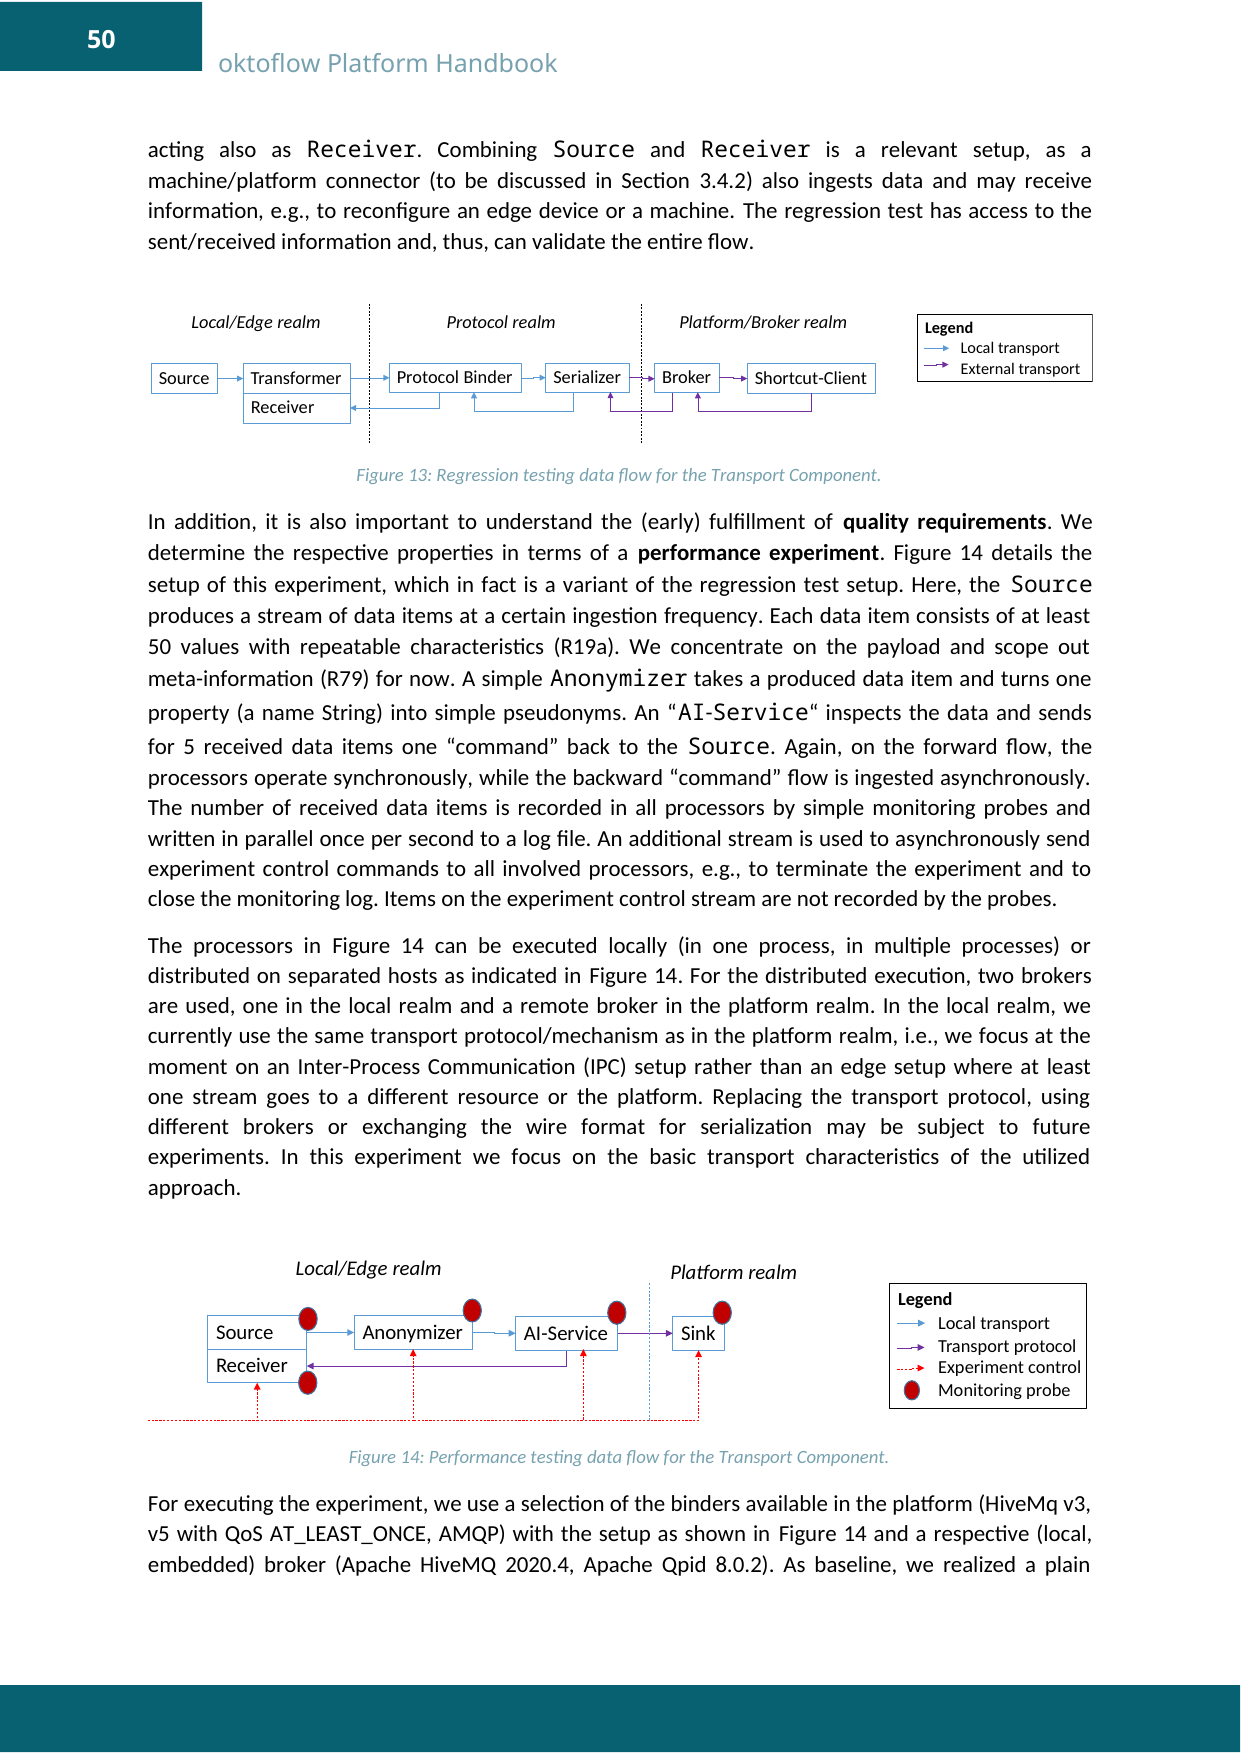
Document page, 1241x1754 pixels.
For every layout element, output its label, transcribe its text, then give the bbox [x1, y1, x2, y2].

text The processors in Figure 14 can be executed locally (in one process, in multiple processes) or distributed on separated hosts as indicated in Figure 14. For the distributed execution, two brokers are used, one in the local realm and a remote broker in the platform realm. In the local realm, we currently use the same transport protocol/mechanism as in the platform realm, i.e., we focus at the moment on an Inter-Process Communication (IPC) setup rather than an edge setup where at least one stream goes to a different resource or the platform. Replacing the transport protocol, using different brokers or exchanging the wire format for serialization may be subject to future experiments. In this experiment we focus on the basic transport characteristics of the utilized approach. [148, 931, 1093, 1201]
text Figure 13: Regression testing data flow for the Transport Component. [148, 464, 1093, 487]
text In addition, it is also important to understand the (early) fulfillment of quality requirements. We determine the respective properties in terms of a performance experiment. Figure 14 details the setup of this experiment, which in fact is a variant of the regression test setup. Here, the Source produces a stream of data items at a certain ingestion frequency. Each data item consists of at least 50 values with repeatable characteristics (R19a). We concentrate on the payload and scope out meta-information (R79) for now. A simple Anonymizer takes a produced data item and turns one property (a name String) into simple pseudonyms. An “AI-Service“ inspects the data and sends for 5 received data items one “command” back to the Source. Again, on the forward flow, the processors operate synchronously, while the backward “command” flow is ingested asynchronously. The number of received data items is recorded in all processors by simple monitoring probes and written in parallel once per second to a log file. An additional stream is used to asynchronously send experiment control commands to all involved processors, e.g., to terminate the experiment and to close the monitoring log. Items on the experiment control stream are not recorded by the probes. [148, 507, 1093, 912]
text Figure 14: Performance testing data flow for the Transport Component. [148, 1446, 1093, 1468]
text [148, 133, 1093, 255]
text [148, 1489, 1093, 1578]
